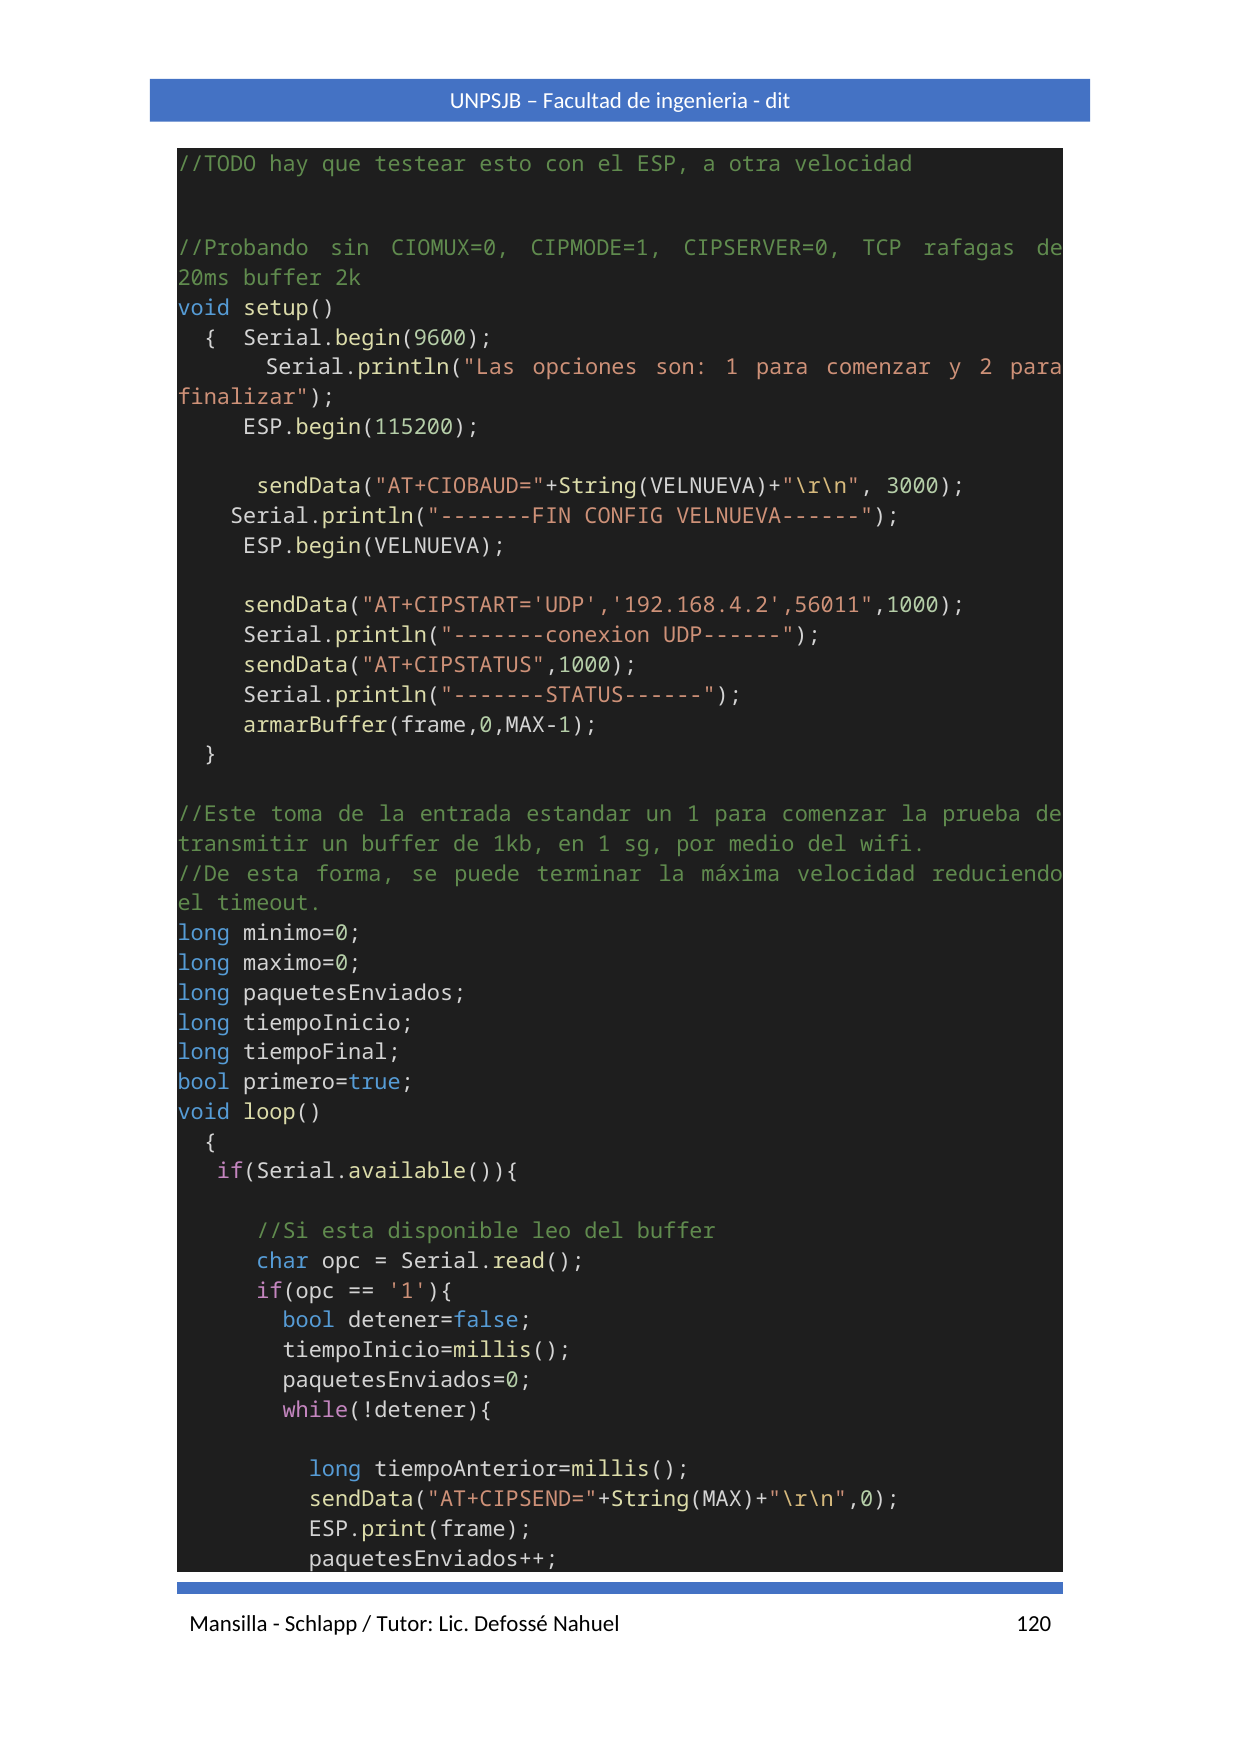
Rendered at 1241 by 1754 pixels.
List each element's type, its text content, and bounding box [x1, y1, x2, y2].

text //Si esta disponible leo del buffer [177, 1215, 1063, 1245]
text tiempoInicio=millis(); [177, 1334, 1063, 1364]
text //Probando sin CIOMUX=0, CIPMODE=1, CIPSERVER=0, TCP rafagas de 20ms buffer 2k [177, 232, 1063, 292]
text } [177, 738, 1063, 768]
text sendData("AT+CIOBAUD="+String(VELNUEVA)+"\r\n", 3000); [177, 470, 1063, 500]
text { Serial.begin(9600); [177, 322, 1063, 351]
text sendData("AT+CIPSEND="+String(MAX)+"\r\n",0); [177, 1483, 1063, 1513]
text long paquetesEnviados; [177, 977, 1063, 1007]
text Serial.println("-------conexion UDP------"); [177, 619, 1063, 649]
text bool primero=true; [177, 1066, 1063, 1096]
text long tiempoFinal; [177, 1036, 1063, 1066]
text sendData("AT+CIPSTART='UDP','192.168.4.2',56011",1000); [177, 589, 1063, 619]
text //TODO hay que testear esto con el ESP, a otra velocidad [177, 148, 1063, 177]
text { [177, 1126, 1063, 1156]
text //De esta forma, se puede terminar la máxima velocidad reduciendo el timeout. [177, 858, 1063, 917]
text ESP.begin(VELNUEVA); [177, 530, 1063, 560]
text while(!detener){ [177, 1394, 1063, 1423]
text ESP.print(frame); [177, 1513, 1063, 1543]
text ESP.begin(115200); [177, 411, 1063, 441]
text bool detener=false; [177, 1304, 1063, 1334]
text long minimo=0; [177, 917, 1063, 947]
text if(Serial.available()){ [177, 1156, 1063, 1185]
text long maximo=0; [177, 947, 1063, 977]
text long tiempoInicio; [177, 1007, 1063, 1036]
text Serial.println("-------FIN CONFIG VELNUEVA------"); [177, 500, 1063, 530]
text long tiempoAnterior=millis(); [177, 1453, 1063, 1483]
text void setup() [177, 292, 1063, 322]
text armarBuffer(frame,0,MAX-1); [177, 709, 1063, 738]
text Serial.println("-------STATUS------"); [177, 679, 1063, 709]
text paquetesEnviados++; [177, 1543, 1063, 1572]
text sendData("AT+CIPSTATUS",1000); [177, 649, 1063, 679]
text //Este toma de la entrada estandar un 1 para comenzar la prueba de transmitir un buffer de 1kb, en 1 sg, por medio del wifi. [177, 798, 1063, 858]
text char opc = Serial.read(); [177, 1245, 1063, 1274]
text if(opc == '1'){ [177, 1274, 1063, 1304]
text Serial.println("Las opciones son: 1 para comenzar y 2 para finalizar"); [177, 351, 1063, 411]
text paquetesEnviados=0; [177, 1364, 1063, 1394]
text void loop() [177, 1096, 1063, 1126]
